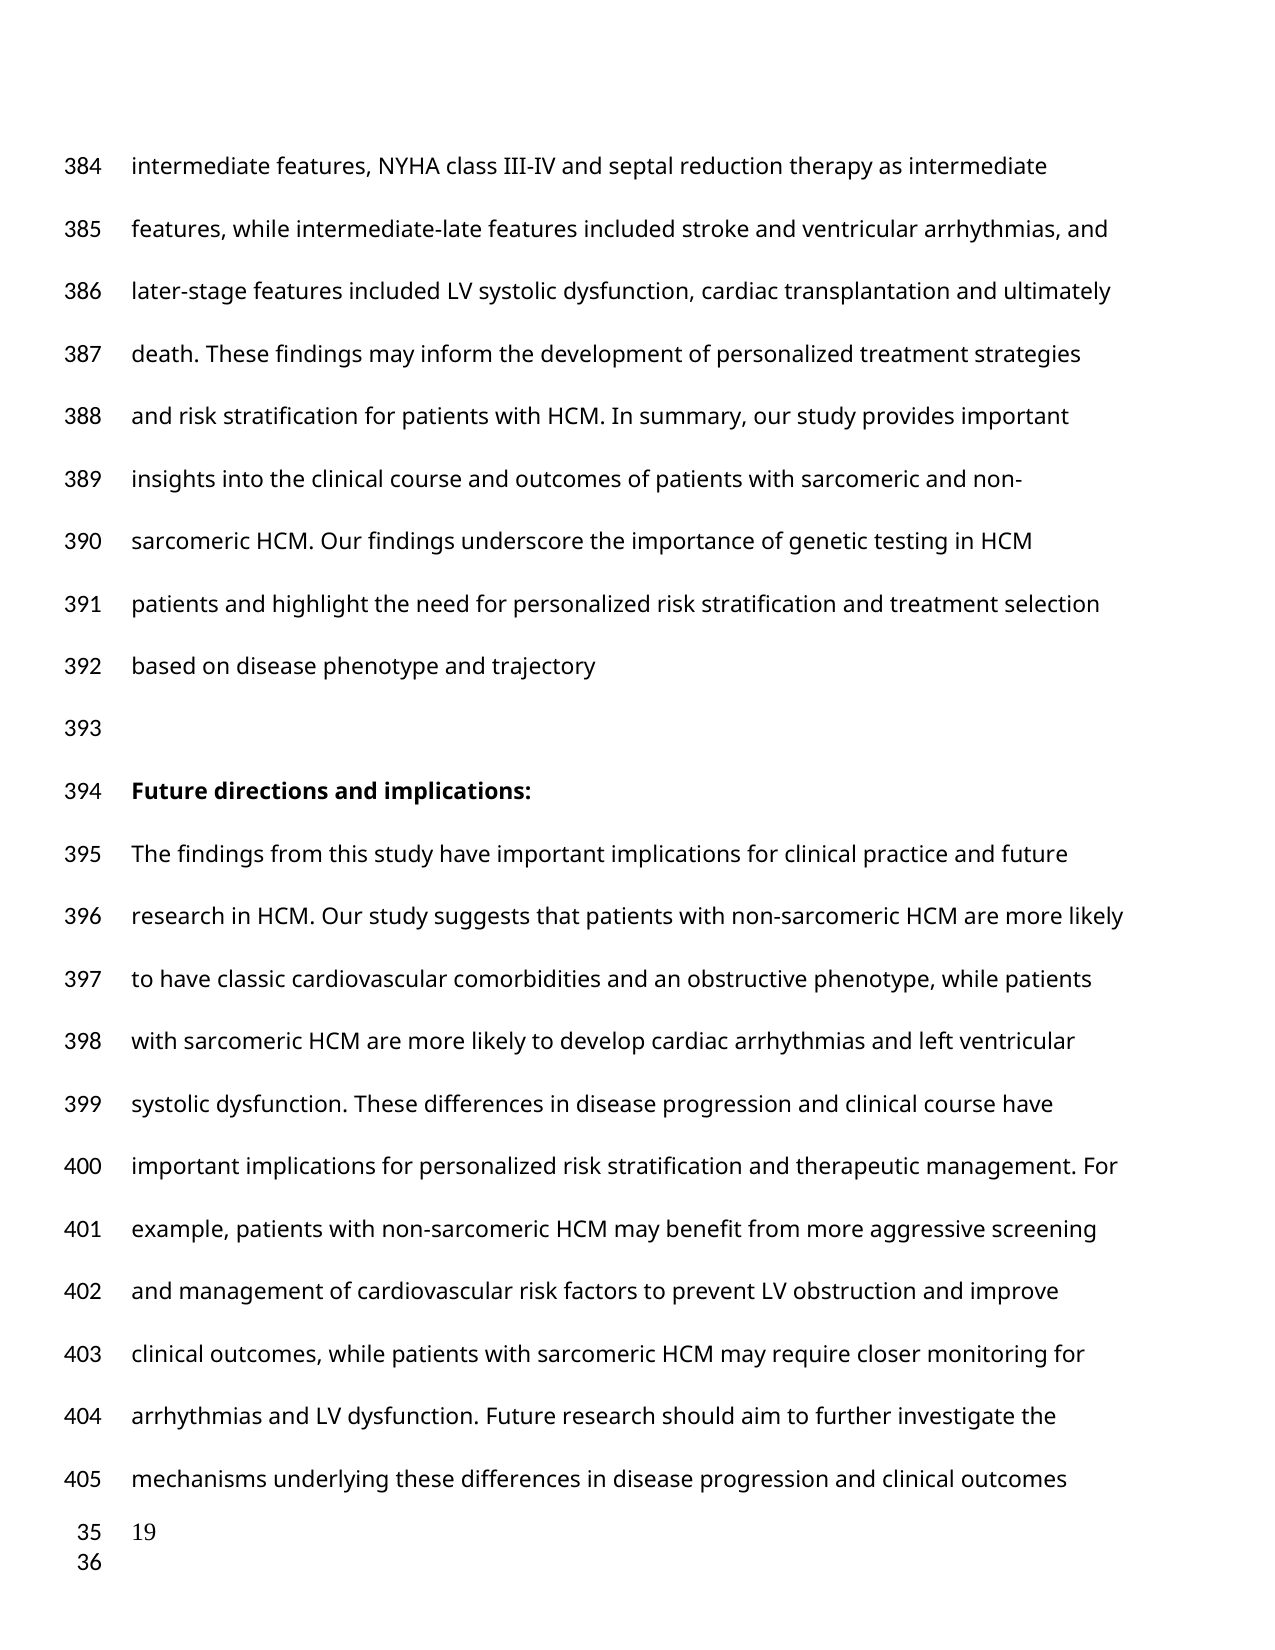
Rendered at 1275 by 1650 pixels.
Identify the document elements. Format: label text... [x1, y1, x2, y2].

text Future directions and implications: [131, 775, 1125, 806]
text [131, 837, 1125, 1494]
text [131, 150, 1125, 681]
